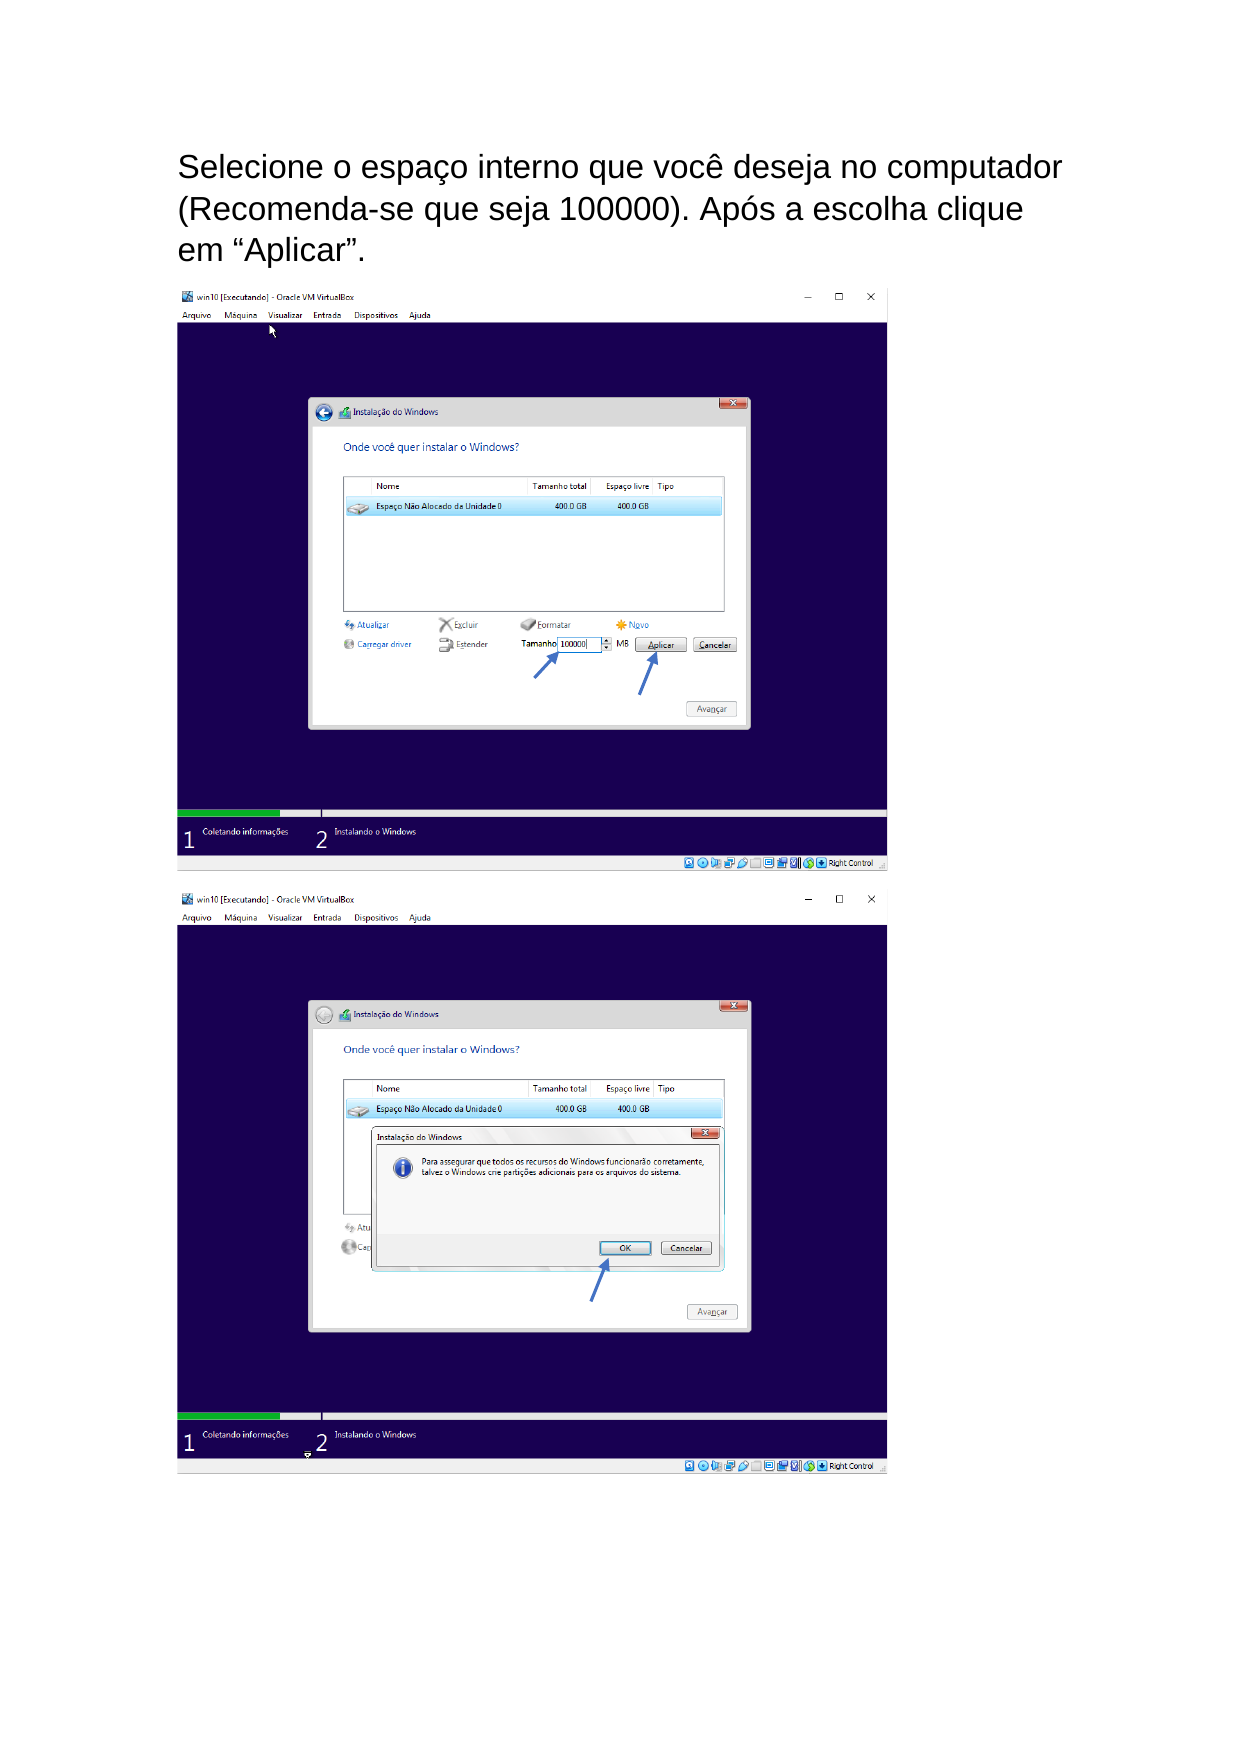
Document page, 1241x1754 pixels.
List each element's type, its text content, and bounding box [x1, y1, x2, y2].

picture [177, 288, 888, 871]
text Selecione o espaço interno que você deseja no computador (Recomenda-se que seja 100000). Após a escolha clique em “Aplicar”. [177, 148, 1063, 269]
picture [177, 889, 888, 1474]
